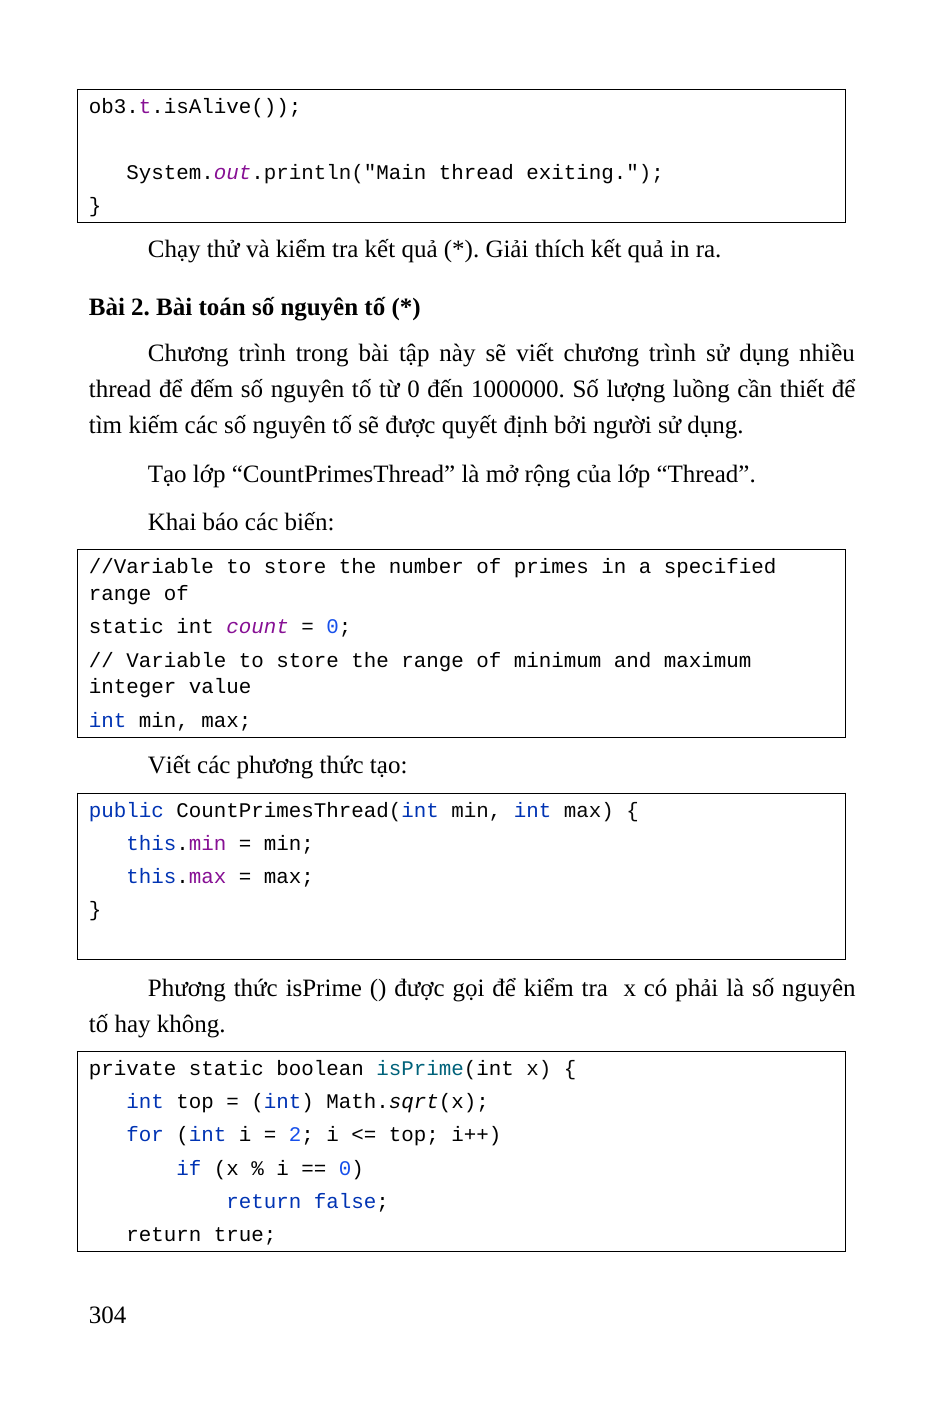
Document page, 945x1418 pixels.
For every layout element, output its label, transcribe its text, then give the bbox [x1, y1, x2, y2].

text Phương thức isPrime () được gọi để kiểm tra x có phải là số nguyên tố hay không. [89, 973, 856, 1037]
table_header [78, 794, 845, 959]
subtitle Bài 2. Bài toán số nguyên tố (*) [89, 292, 856, 321]
text Viết các phương thức tạo: [89, 750, 856, 779]
text Chạy thử và kiểm tra kết quả (*). Giải thích kết quả in ra. [89, 234, 856, 262]
text Chương trình trong bài tập này sẽ viết chương trình sử dụng nhiều thread để đếm số nguyên tố từ 0 đến 1000000. Số lượng luồng cần thiết để tìm kiếm các số nguyên tố sẽ được quyết định bởi người sử dụng. [89, 338, 856, 439]
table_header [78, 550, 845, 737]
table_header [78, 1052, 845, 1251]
text Tạo lớp “CountPrimesThread” là mở rộng của lớp “Thread”. [89, 459, 856, 487]
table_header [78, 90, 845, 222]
text Khai báo các biến: [89, 507, 856, 536]
